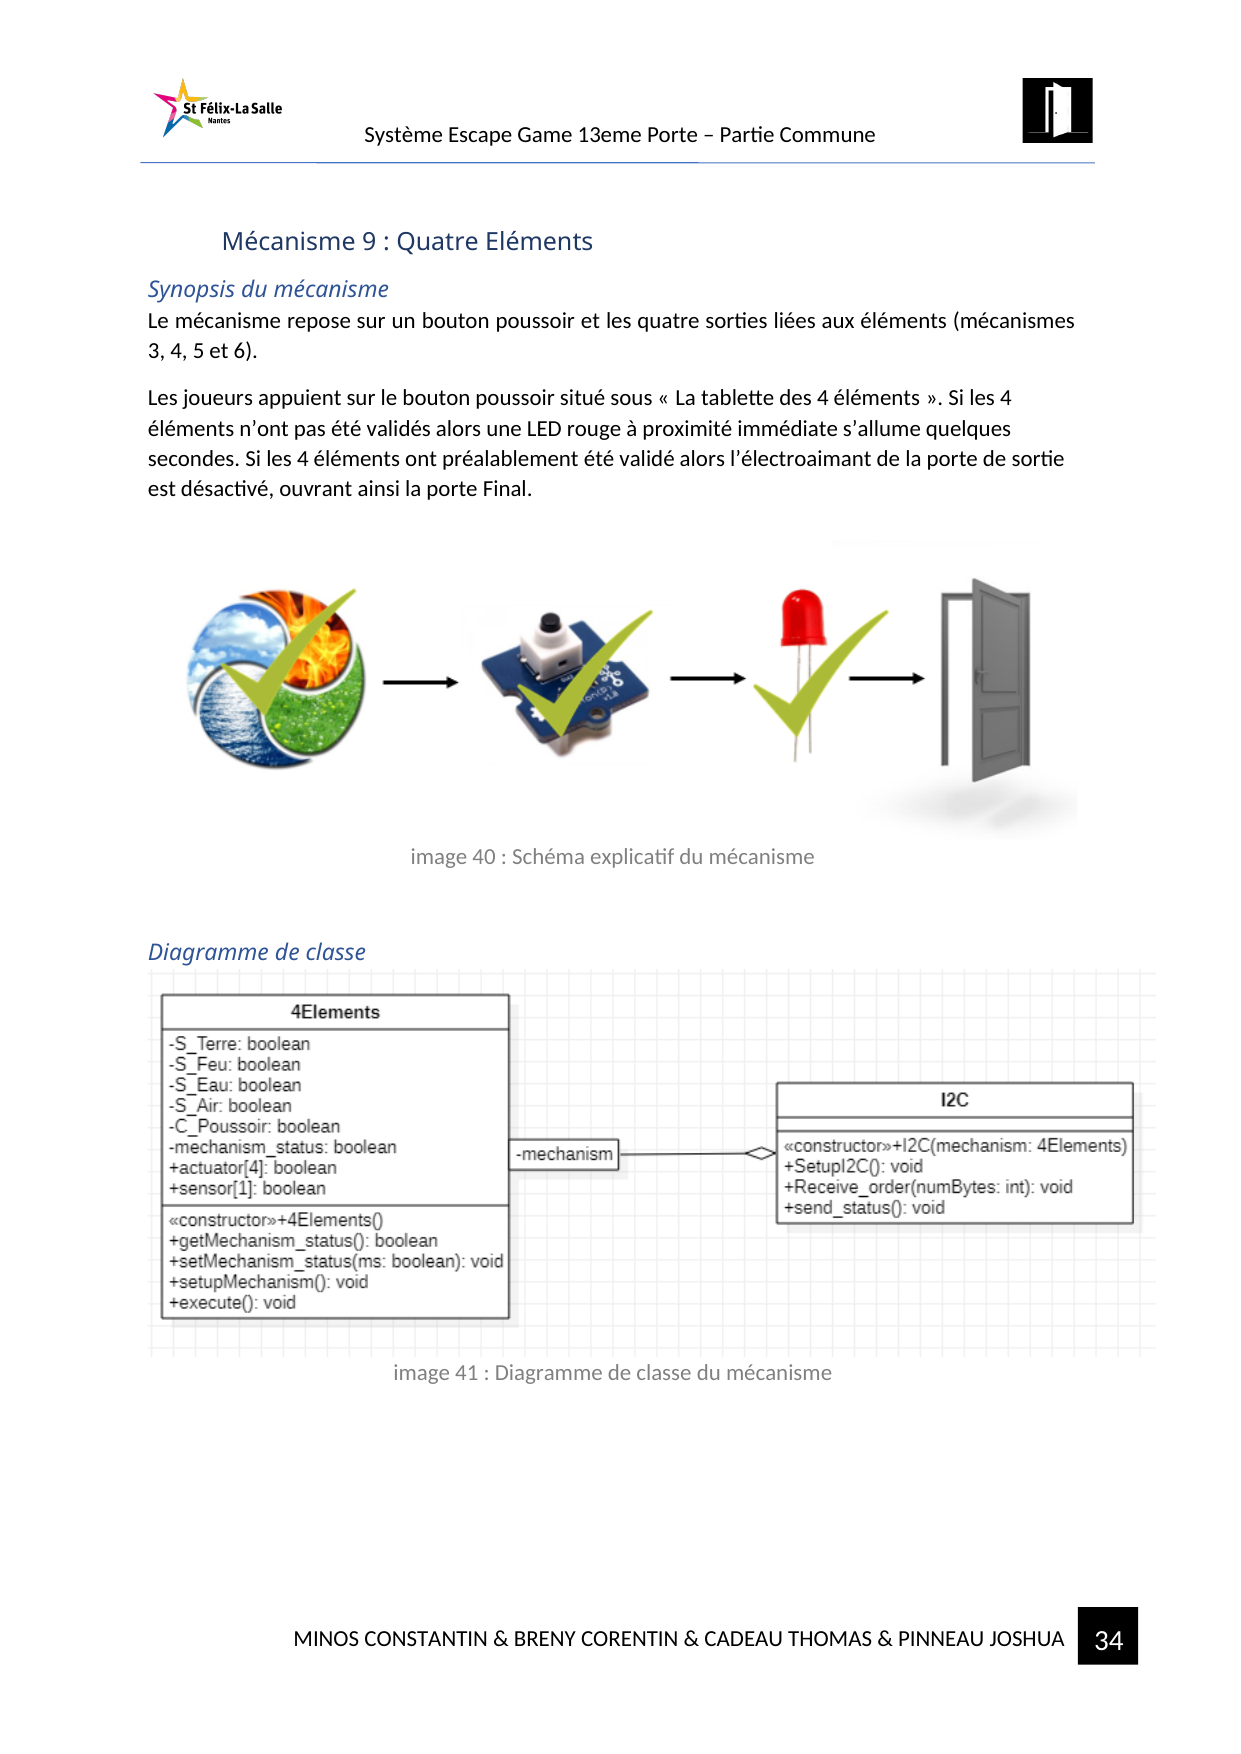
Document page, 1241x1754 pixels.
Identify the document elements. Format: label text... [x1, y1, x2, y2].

picture [1022, 78, 1093, 143]
subtitle Synopsis du mécanisme [148, 273, 1078, 304]
text image 41 : Diagramme de classe du mécanisme [148, 1357, 1078, 1386]
picture [147, 521, 1078, 840]
text image 40 : Schéma explicatif du mécanisme [148, 840, 1078, 870]
subtitle Mécanisme 9 : Quatre Eléments [221, 223, 1078, 257]
picture [147, 73, 290, 142]
subtitle Diagramme de classe [148, 936, 1078, 967]
text Les joueurs appuient sur le bouton poussoir situé sous « La tablette des 4 éléments ». Si les 4 éléments n’ont pas été validés alors une LED rouge à proximité immédiate s’allume quelques secondes. Si les 4 éléments ont préalablement été validé alors l’électroaimant de la porte de sortie est désactivé, ouvrant ainsi la porte Final. [148, 383, 1078, 502]
picture [147, 969, 1156, 1357]
text Le mécanisme repose sur un bouton poussoir et les quatre sorties liées aux éléments (mécanismes 3, 4, 5 et 6). [148, 306, 1078, 365]
